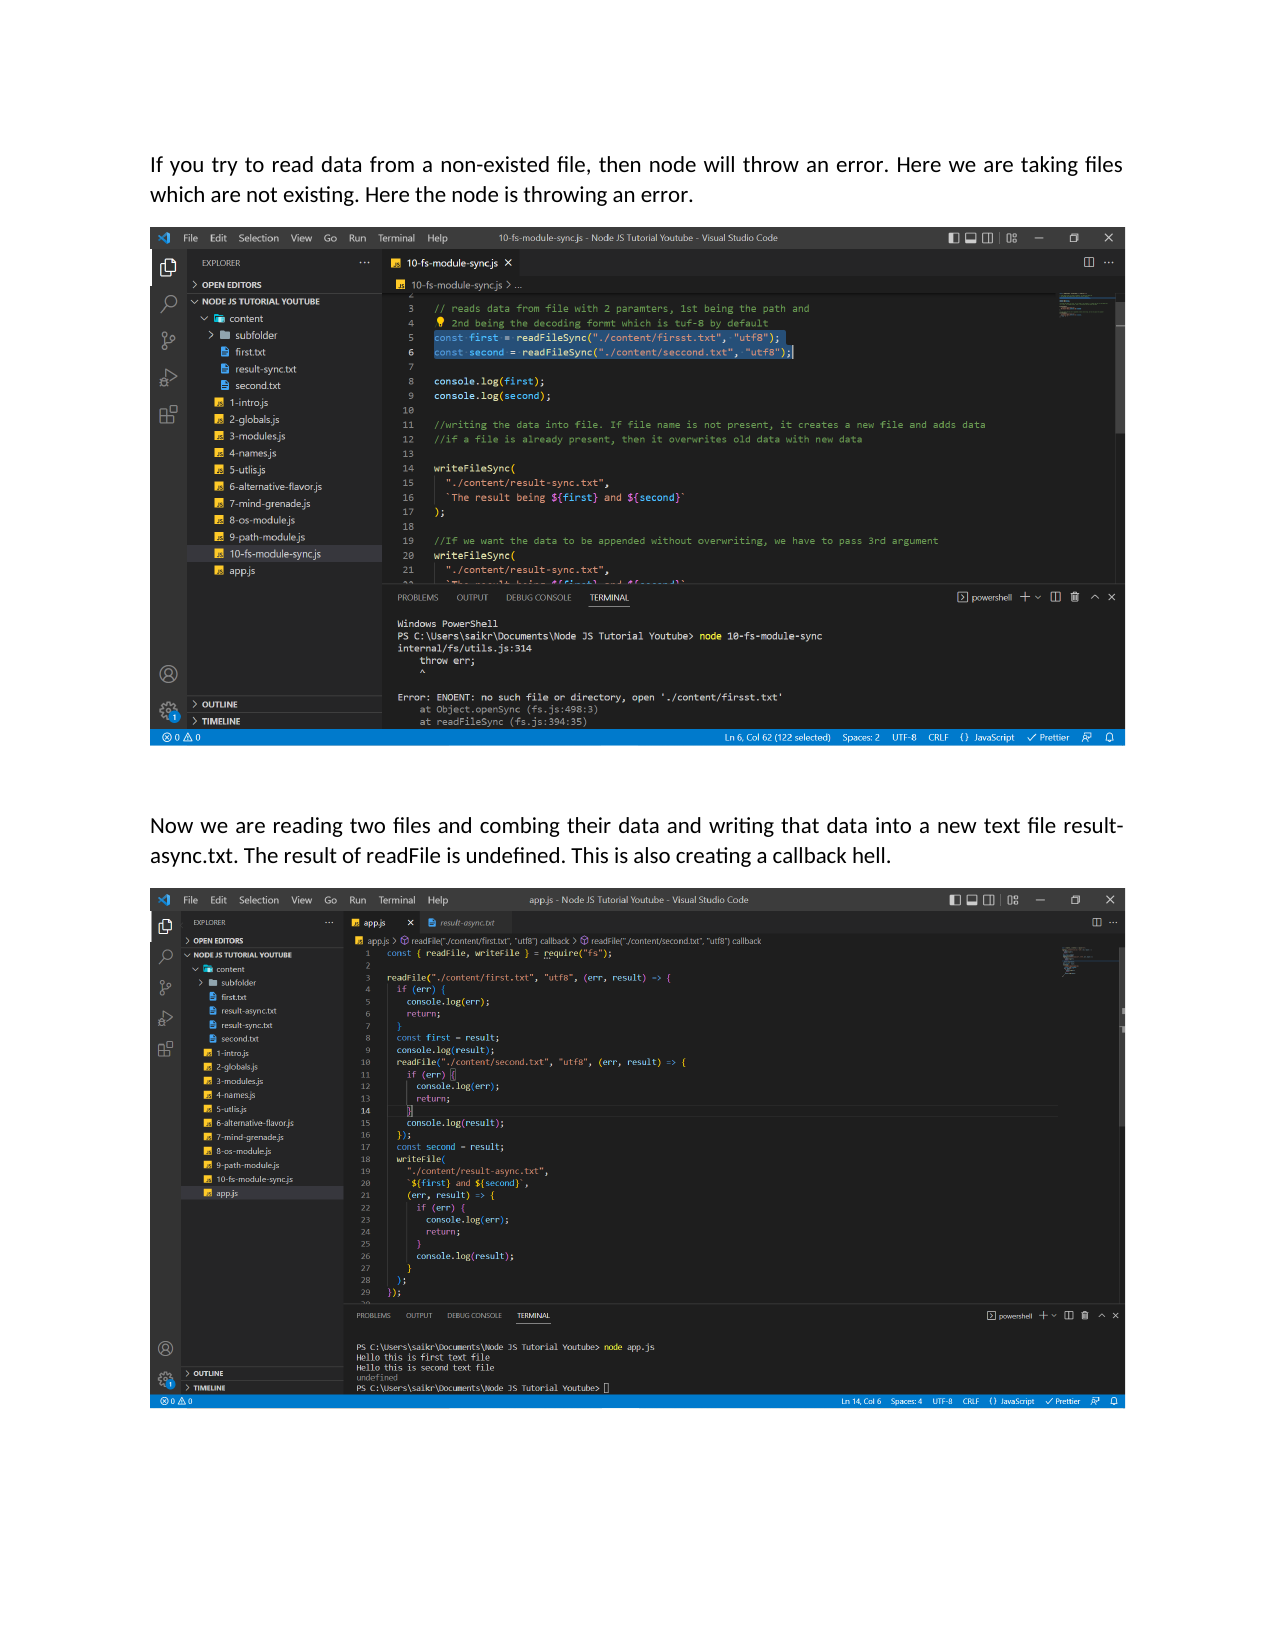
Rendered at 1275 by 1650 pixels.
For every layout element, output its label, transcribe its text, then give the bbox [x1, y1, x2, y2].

picture [150, 227, 1125, 746]
text If you try to read data from a non-existed file, then node will throw an error. Here we are taking files which are not existing. Here the node is throwing an error. [150, 150, 1125, 208]
picture [150, 888, 1125, 1409]
text Now we are reading two files and combing their data and writing that data into a new text file result-async.txt. The result of readFile is undefined. This is also creating a callback hell. [150, 811, 1125, 869]
